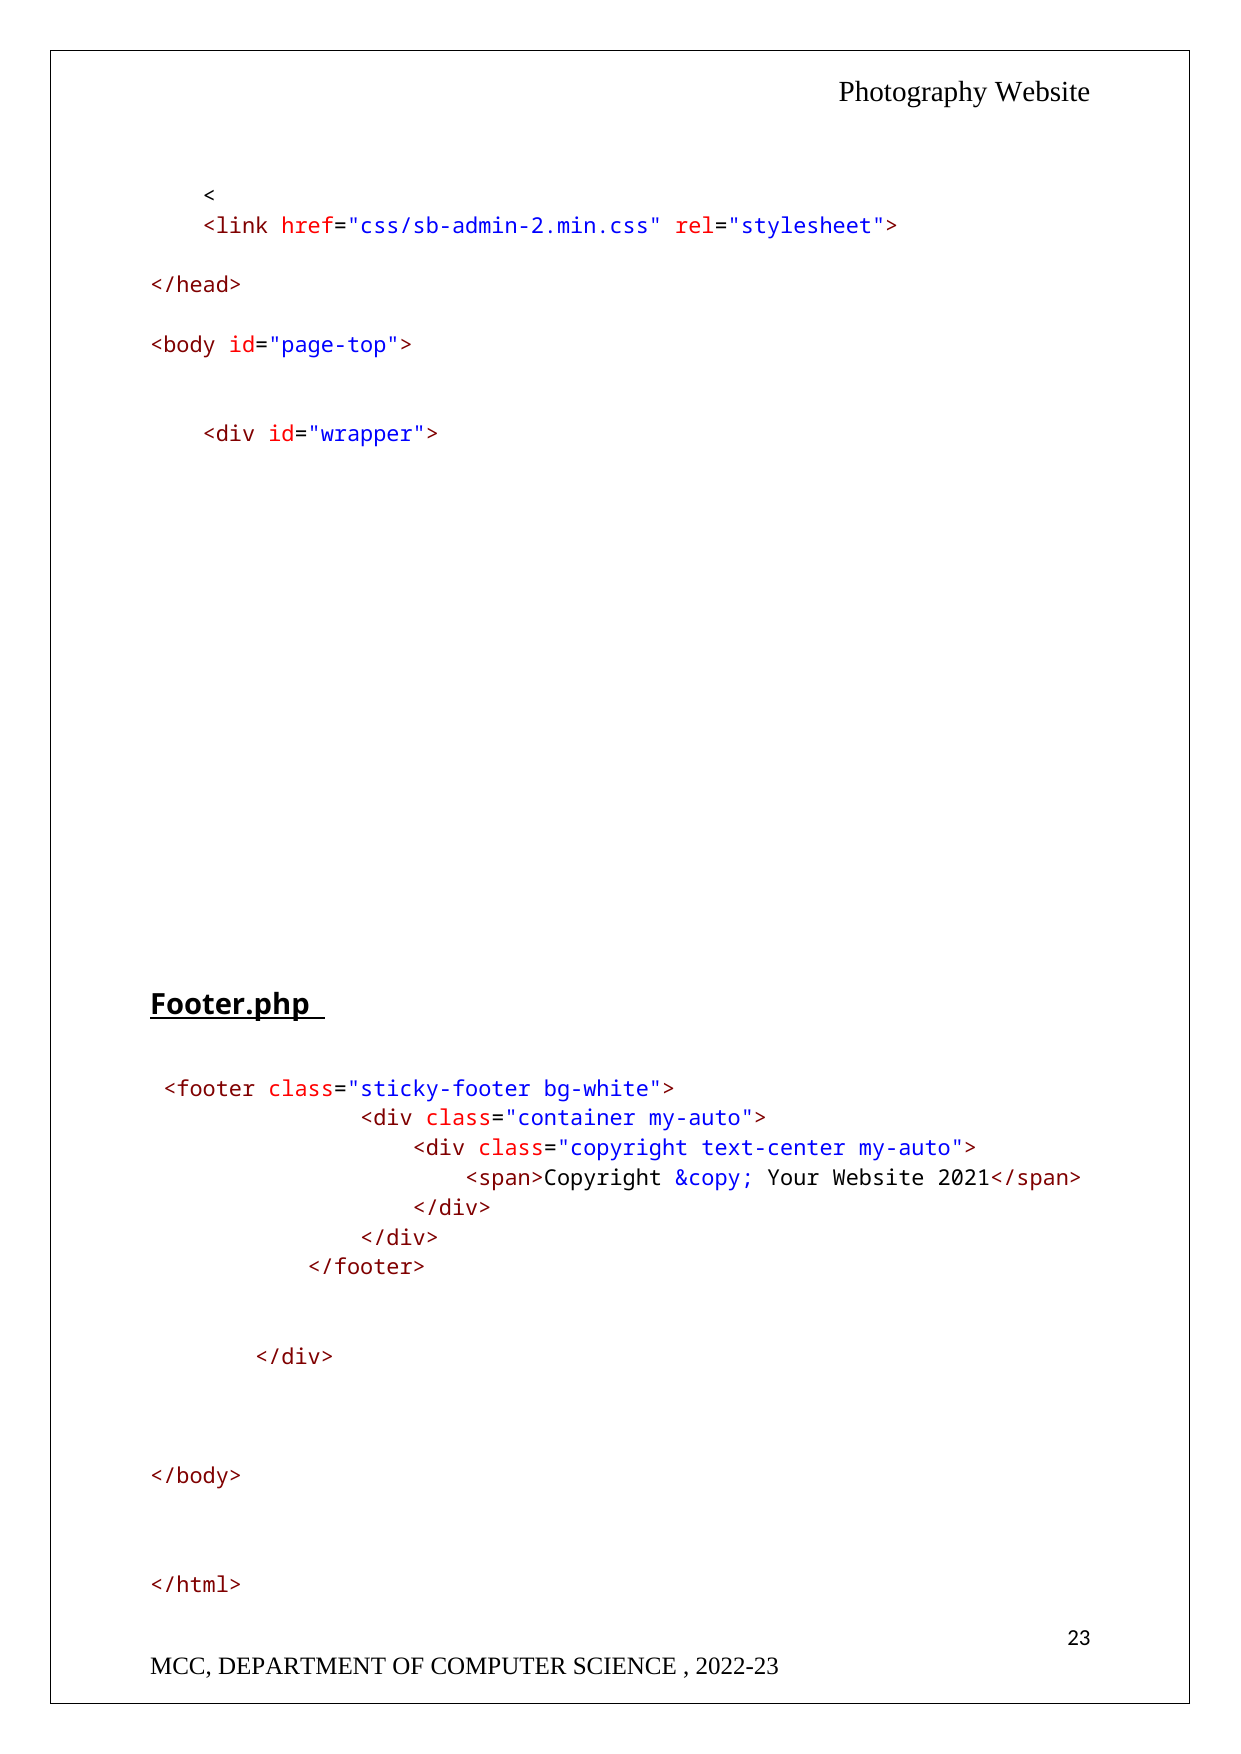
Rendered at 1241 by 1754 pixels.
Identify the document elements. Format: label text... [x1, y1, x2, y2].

text </body> [150, 1400, 1090, 1489]
text </html> [150, 1569, 1090, 1599]
text <div class="copyright text-center my-auto"> [150, 1132, 1090, 1162]
text Footer.php [150, 983, 1090, 1023]
text <footer class="sticky-footer bg-white"> [150, 1072, 1090, 1102]
text < [150, 180, 1090, 209]
text </head> [150, 269, 1090, 299]
text </div> [150, 1221, 1090, 1251]
text </footer> [150, 1251, 1090, 1281]
text <body id="page-top"> [150, 329, 1090, 358]
text <link href="css/sb-admin-2.min.css" rel="stylesheet"> [150, 209, 1090, 239]
text <span>Copyright &copy; Your Website 2021</span> [150, 1162, 1090, 1192]
text <div id="wrapper"> [150, 418, 1090, 448]
text </div> [150, 1341, 1090, 1370]
text <div class="container my-auto"> [150, 1102, 1090, 1132]
text </div> [150, 1192, 1090, 1221]
